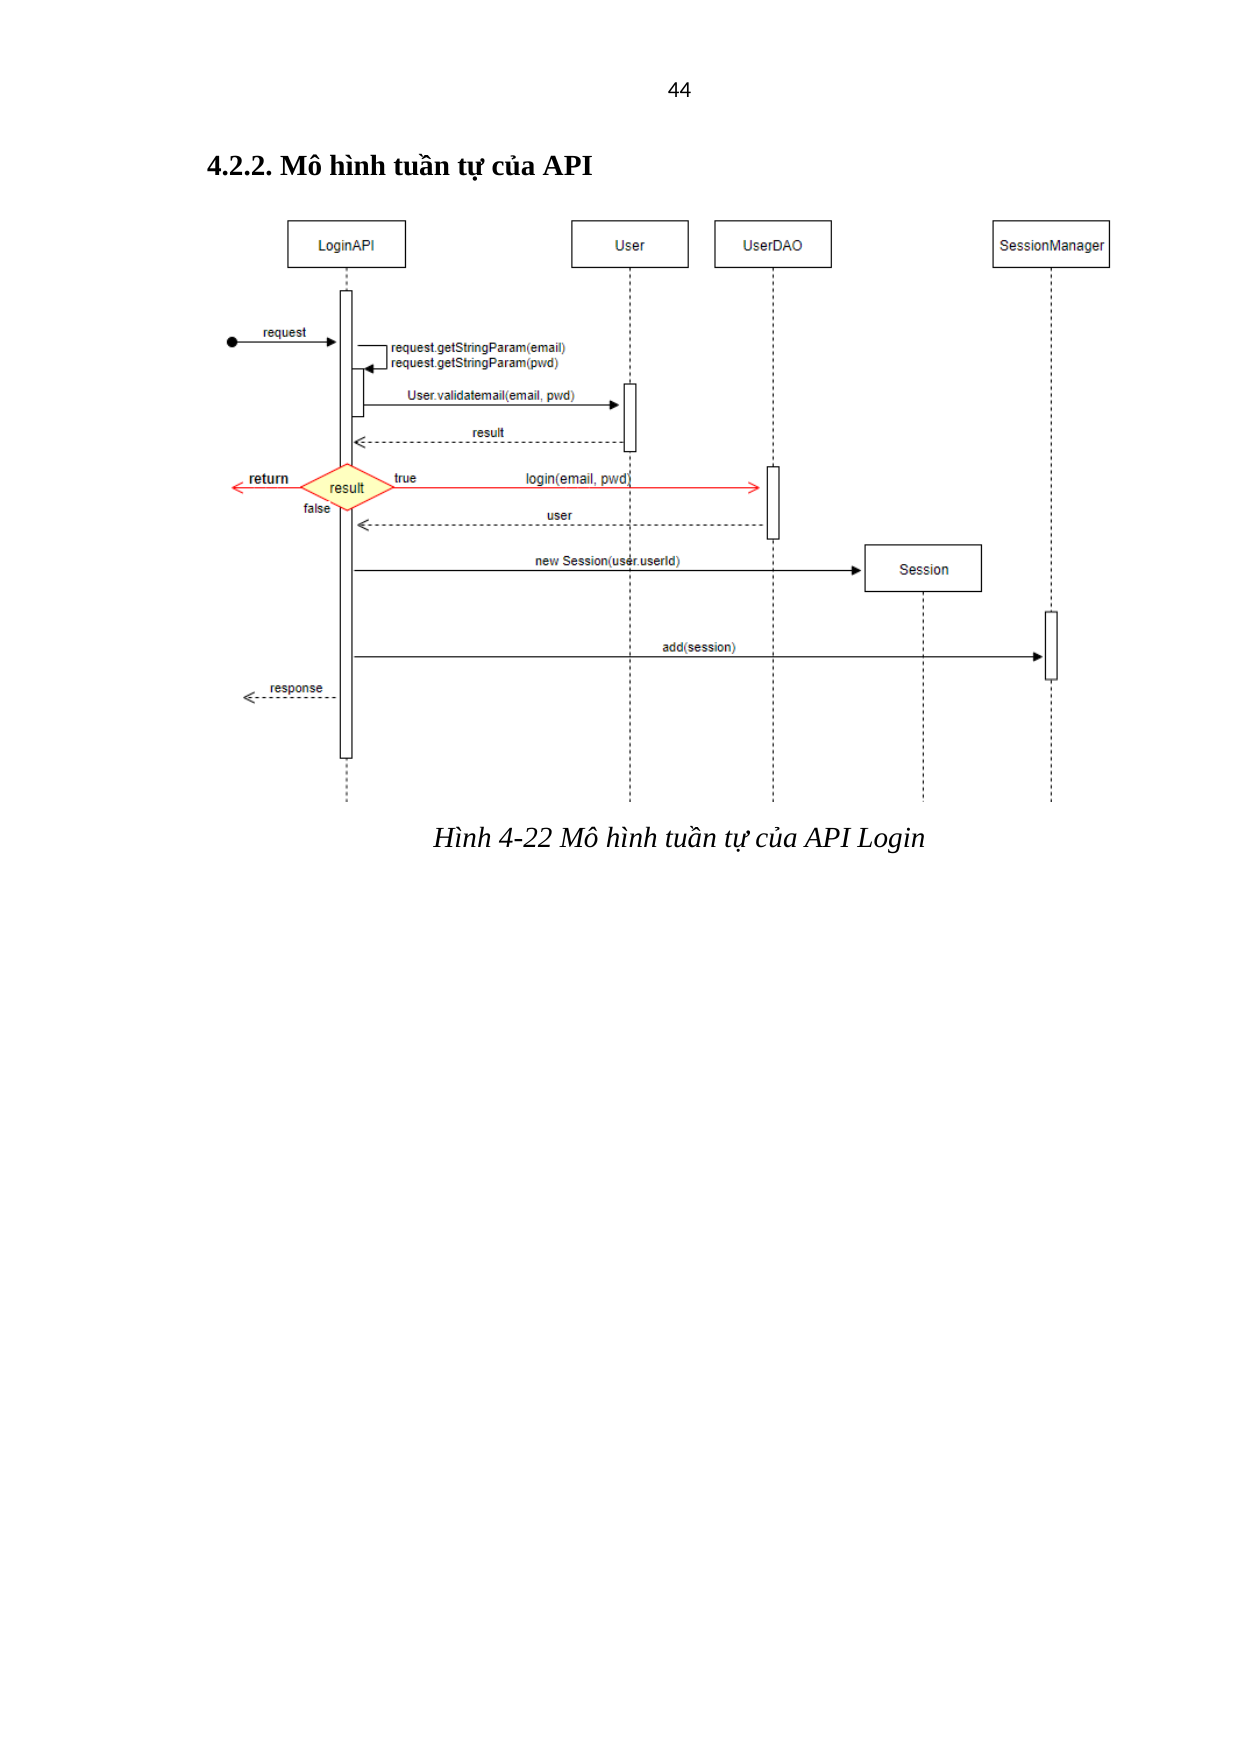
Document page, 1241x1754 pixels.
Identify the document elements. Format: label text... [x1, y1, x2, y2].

list 4.2.2. Mô hình tuần tự của API [207, 148, 1152, 181]
picture [206, 198, 1152, 802]
